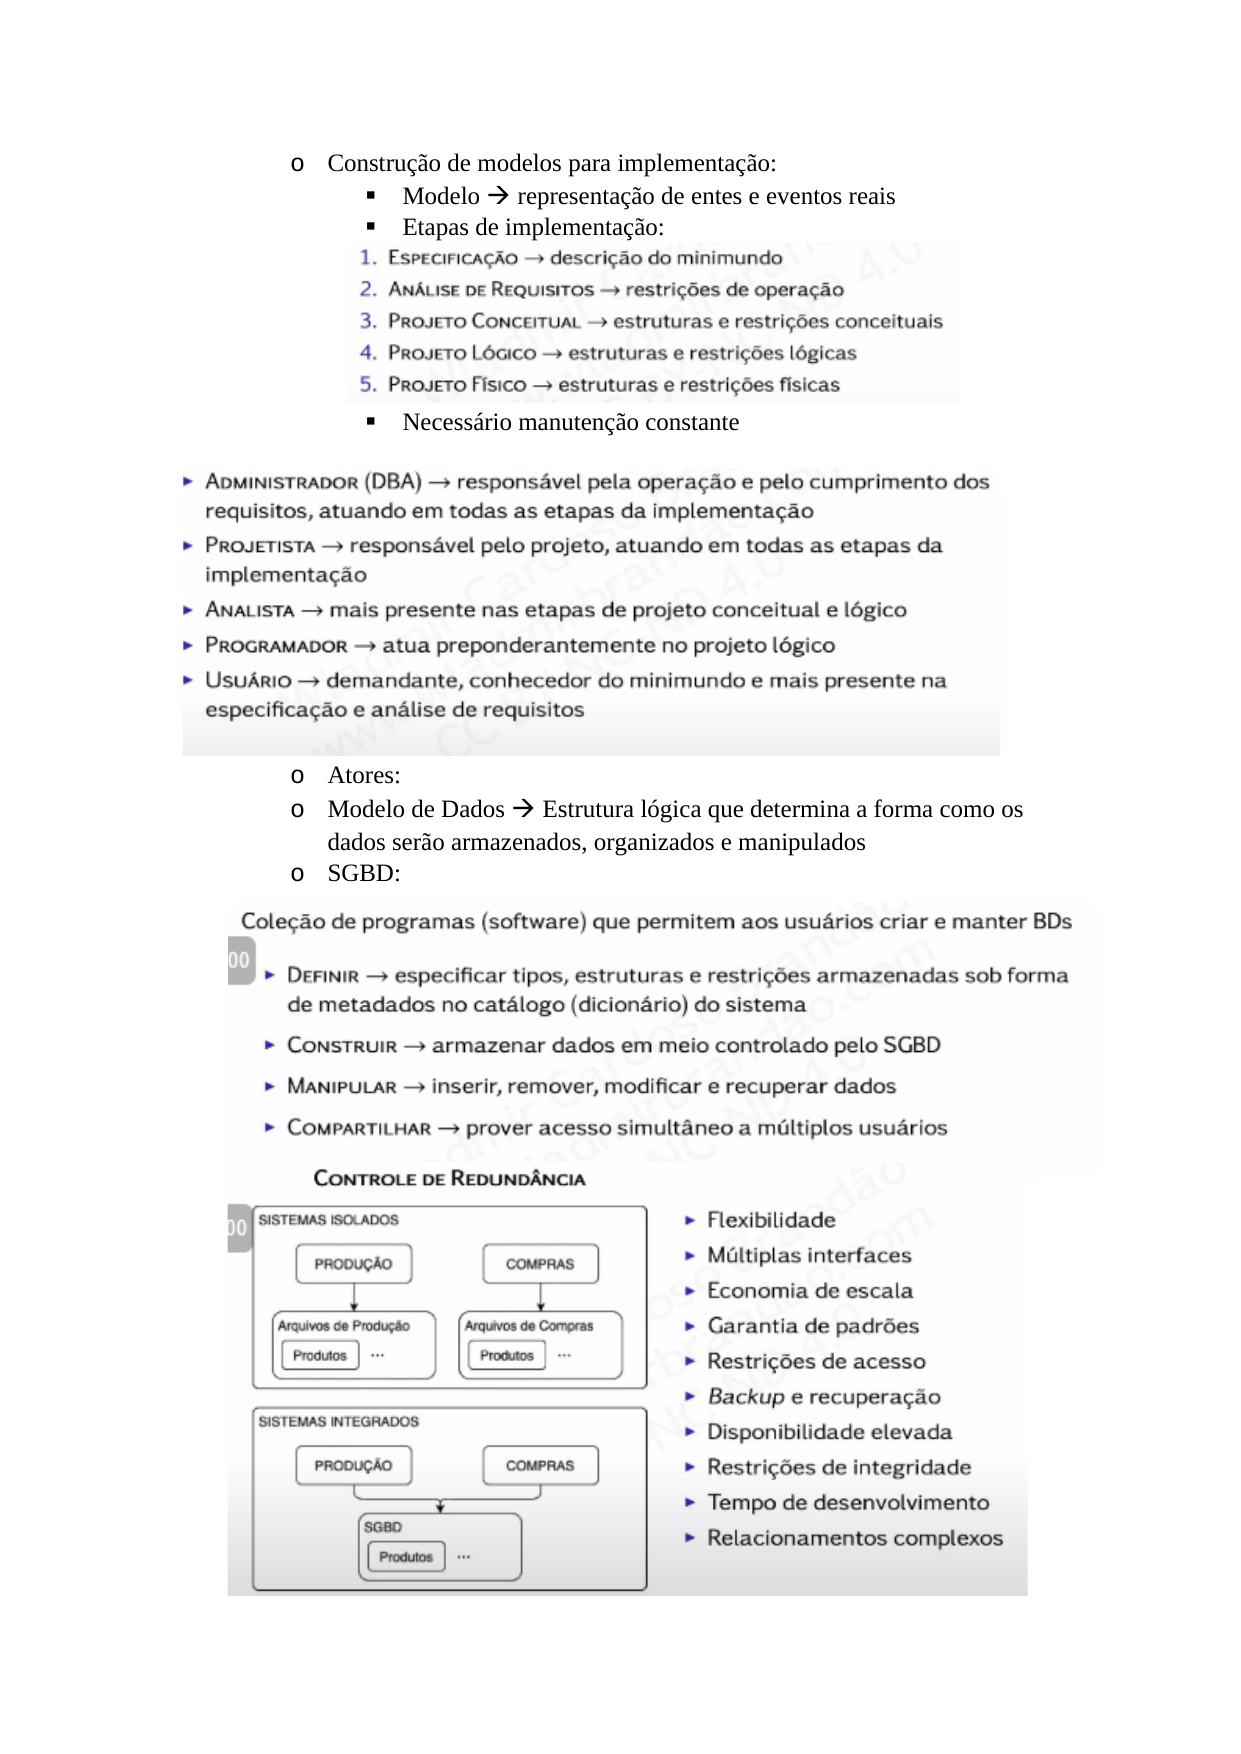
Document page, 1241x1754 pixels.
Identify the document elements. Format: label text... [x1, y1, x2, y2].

picture [227, 902, 1097, 1596]
picture [347, 243, 960, 403]
list Construção de modelos para implementação: [290, 148, 1063, 178]
list Modelo de Dados Estrutura lógica que determina a forma como os dados serão armazenados, organizados e manipulados [290, 794, 1063, 856]
list Etapas de implementação: [365, 212, 1063, 241]
picture [182, 468, 1000, 756]
list Modelo representação de entes e eventos reais [365, 181, 1063, 209]
list SGBD: [290, 858, 1063, 889]
